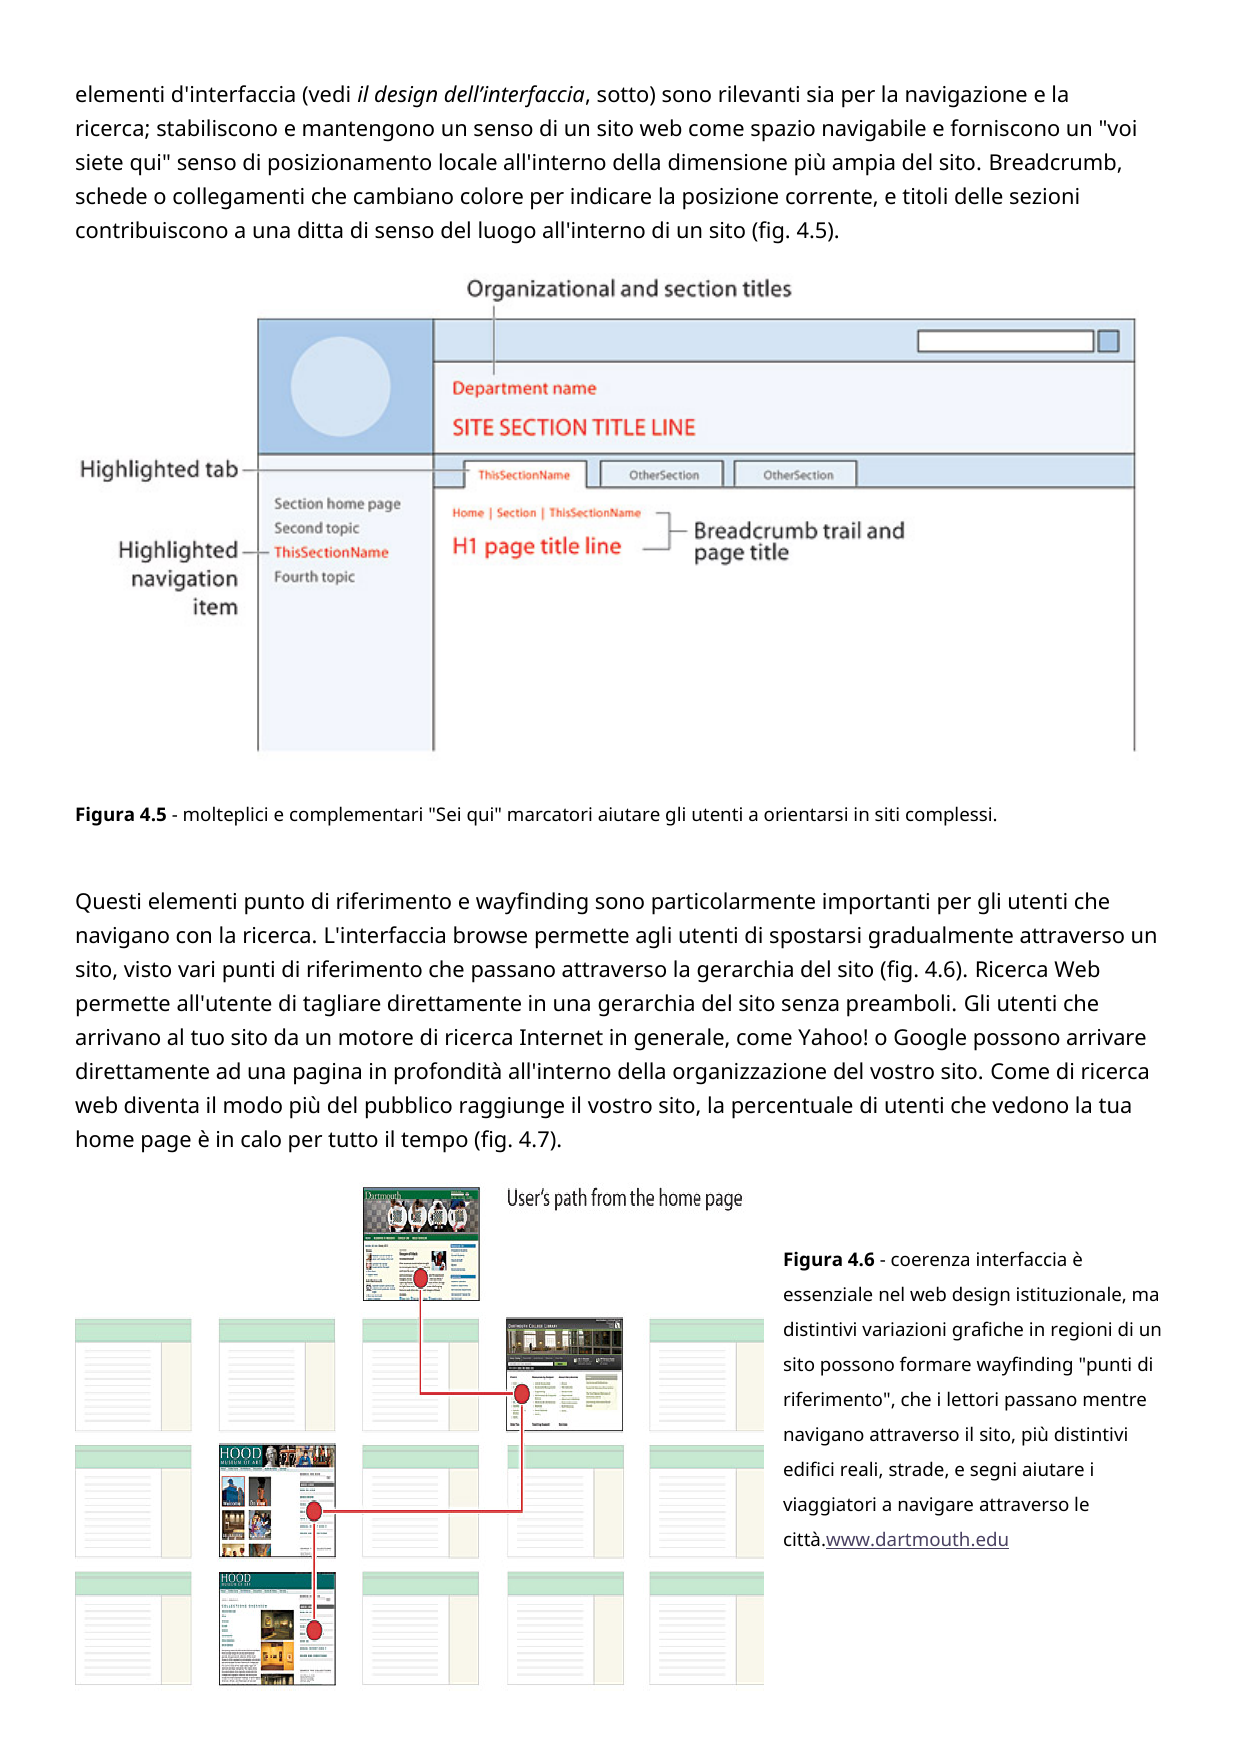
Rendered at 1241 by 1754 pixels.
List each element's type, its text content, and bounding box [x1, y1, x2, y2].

text Figura 4.5 - molteplici e complementari "Sei qui" marcatori aiutare gli utenti a orientarsi in siti complessi. [75, 792, 1165, 827]
text Questi elementi punto di riferimento e wayfinding sono particolarmente importanti per gli utenti che navigano con la ricerca. L'interfaccia browse permette agli utenti di spostarsi gradualmente attraverso un sito, visto vari punti di riferimento che passano attraverso la gerarchia del sito (fig. 4.6). Ricerca Web permette all'utente di tagliare direttamente in una gerarchia del sito senza preamboli. Gli utenti che arrivano al tuo sito da un motore di ricerca Internet in generale, come Yahoo! o Google possono arrivare direttamente ad una pagina in profondità all'interno della organizzazione del vostro sito. Come di ricerca web diventa il modo più del pubblico raggiunge il vostro sito, la percentuale di utenti che vedono la tua home page è in calo per tutto il tempo (fig. 4.7). [75, 882, 1165, 1153]
text Figura 4.6 - coerenza interfaccia è essenziale nel web design istituzionale, ma distintivi variazioni grafiche in regioni di un sito possono formare wayfinding "punti di riferimento", che i lettori passano mentre navigano attraverso il sito, più distintivi edifici reali, strade, e segni aiutare i viaggiatori a navigare attraverso le città.www.dartmouth.edu [764, 1236, 1165, 1551]
picture [75, 1182, 764, 1691]
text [75, 75, 1165, 245]
picture [75, 273, 1139, 767]
